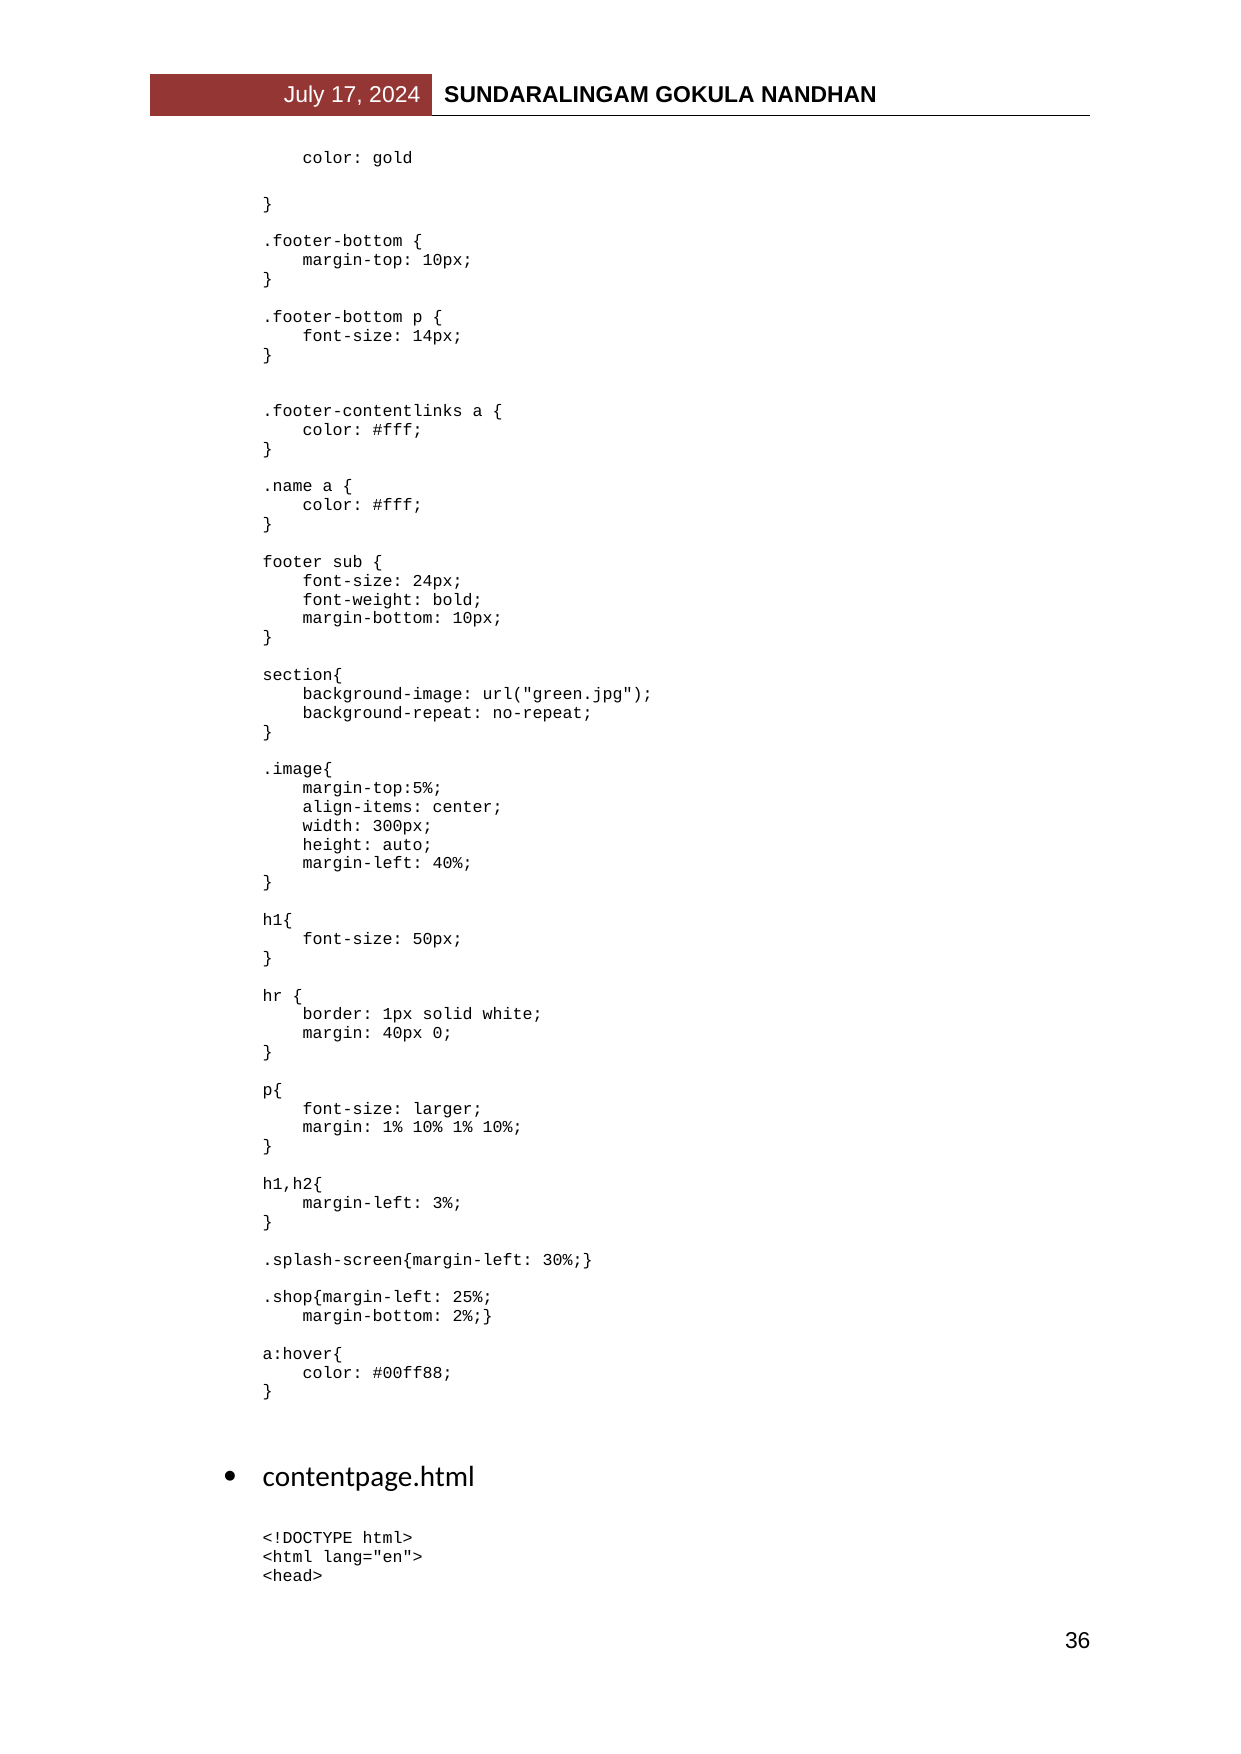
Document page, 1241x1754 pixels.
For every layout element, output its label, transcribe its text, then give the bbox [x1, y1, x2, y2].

text color: #fff; [262, 497, 1090, 516]
text .footer-bottom { [262, 233, 1090, 252]
text margin-top: 10px; [262, 252, 1090, 271]
text background-repeat: no-repeat; [262, 704, 1090, 723]
text section{ [262, 667, 1090, 685]
text .splash-screen{margin-left: 30%;} [262, 1251, 1090, 1270]
text margin: 40px 0; [262, 1025, 1090, 1044]
text color: #fff; [262, 421, 1090, 440]
text <html lang="en"> [262, 1548, 1090, 1567]
text } [262, 1213, 1090, 1232]
text } [262, 874, 1090, 893]
text font-size: 50px; [262, 931, 1090, 949]
text } [262, 346, 1090, 365]
text color: gold [262, 150, 1090, 169]
text } [262, 1138, 1090, 1157]
list contentpage.html [225, 1458, 1090, 1494]
text a:hover{ [262, 1345, 1090, 1364]
text } [262, 271, 1090, 289]
text .name a { [262, 478, 1090, 497]
text font-size: larger; [262, 1100, 1090, 1119]
text } [262, 1044, 1090, 1062]
text <!DOCTYPE html> [262, 1530, 1090, 1548]
text margin-top:5%; [262, 780, 1090, 798]
text h1{ [262, 912, 1090, 931]
text border: 1px solid white; [262, 1006, 1090, 1025]
text h1,h2{ [262, 1176, 1090, 1194]
text width: 300px; [262, 817, 1090, 836]
text p{ [262, 1081, 1090, 1100]
text } [262, 949, 1090, 968]
text } [262, 629, 1090, 648]
text } [262, 516, 1090, 534]
text margin-bottom: 2%;} [262, 1308, 1090, 1326]
text color: #00ff88; [262, 1364, 1090, 1383]
text margin: 1% 10% 1% 10%; [262, 1119, 1090, 1138]
text margin-bottom: 10px; [262, 610, 1090, 629]
text .image{ [262, 761, 1090, 780]
text footer sub { [262, 553, 1090, 572]
text .footer-contentlinks a { [262, 403, 1090, 421]
text .shop{margin-left: 25%; [262, 1289, 1090, 1308]
text margin-left: 3%; [262, 1194, 1090, 1213]
text } [262, 195, 1090, 214]
text } [262, 723, 1090, 742]
text height: auto; [262, 836, 1090, 855]
text .footer-bottom p { [262, 308, 1090, 327]
text font-size: 24px; [262, 572, 1090, 591]
text font-size: 14px; [262, 327, 1090, 346]
text } [262, 440, 1090, 459]
text hr { [262, 987, 1090, 1006]
text align-items: center; [262, 798, 1090, 817]
text margin-left: 40%; [262, 855, 1090, 874]
text font-weight: bold; [262, 591, 1090, 610]
text } [262, 1383, 1090, 1402]
text <head> [262, 1567, 1090, 1586]
text background-image: url("green.jpg"); [262, 685, 1090, 704]
